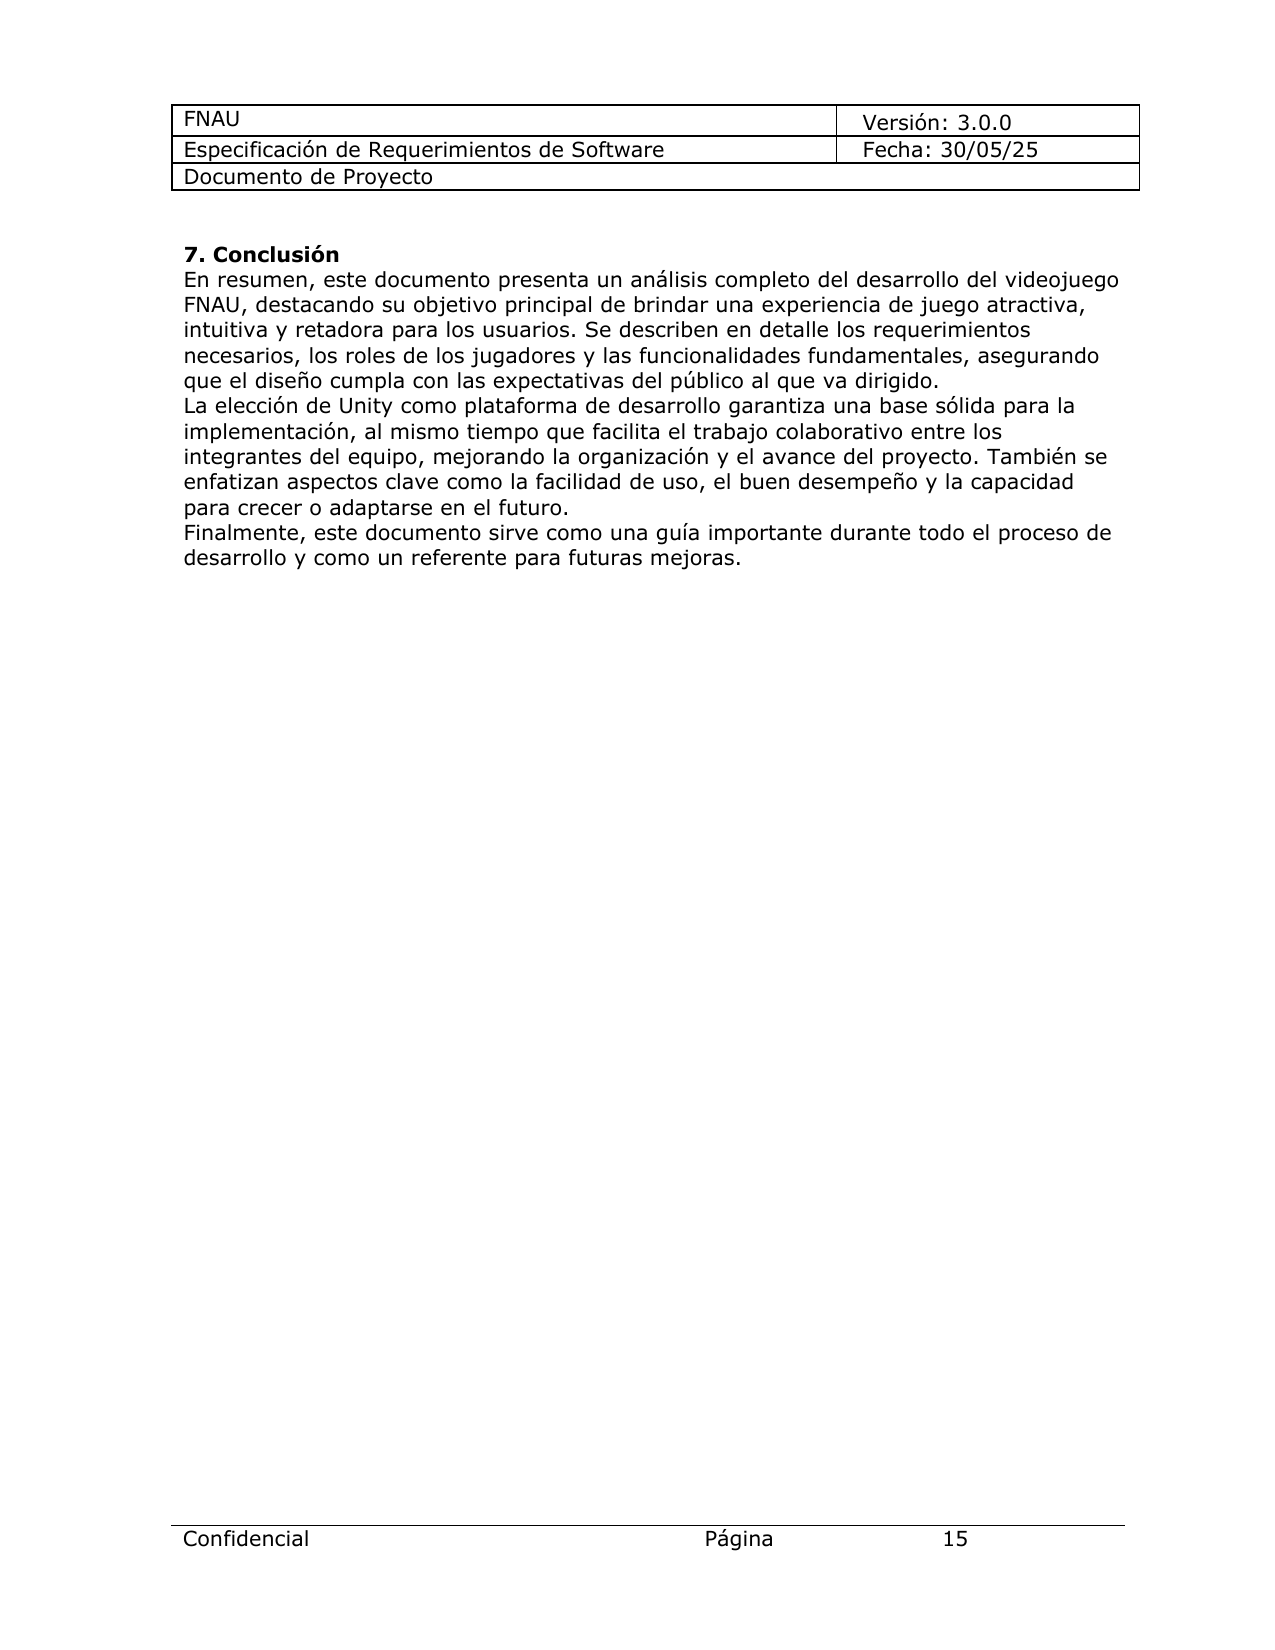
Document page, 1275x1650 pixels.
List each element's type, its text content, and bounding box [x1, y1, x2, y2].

text Finalmente, este documento sirve como una guía importante durante todo el proceso de desarrollo y como un referente para futuras mejoras. [183, 519, 1125, 570]
subtitle 7. Conclusión [183, 241, 1125, 266]
text En resumen, este documento presenta un análisis completo del desarrollo del videojuego FNAU, destacando su objetivo principal de brindar una experiencia de juego atractiva, intuitiva y retadora para los usuarios. Se describen en detalle los requerimientos necesarios, los roles de los jugadores y las funcionalidades fundamentales, asegurando que el diseño cumpla con las expectativas del público al que va dirigido. [183, 266, 1125, 393]
text La elección de Unity como plataforma de desarrollo garantiza una base sólida para la implementación, al mismo tiempo que facilita el trabajo colaborativo entre los integrantes del equipo, mejorando la organización y el avance del proyecto. También se enfatizan aspectos clave como la facilidad de uso, el buen desempeño y la capacidad para crecer o adaptarse en el futuro. [183, 393, 1125, 519]
